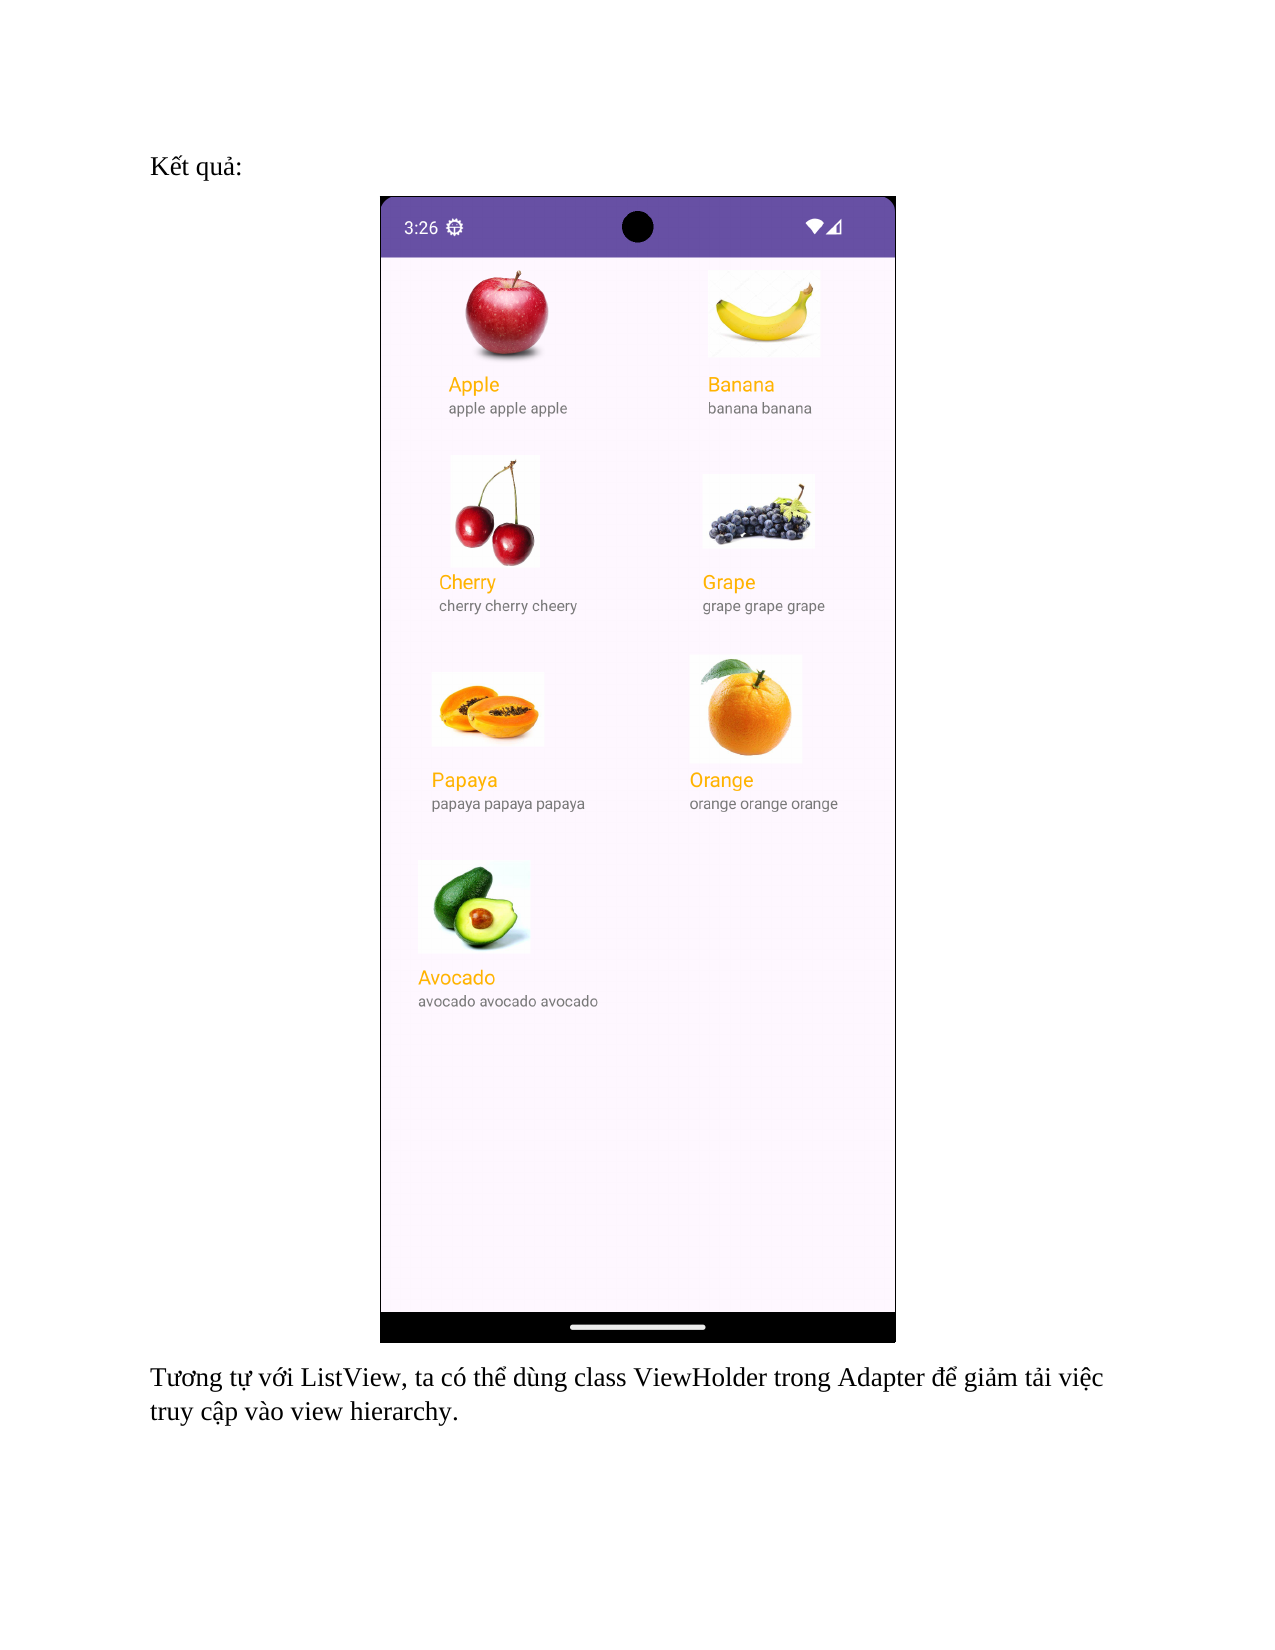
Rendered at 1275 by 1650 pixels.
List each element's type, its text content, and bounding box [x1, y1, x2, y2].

picture [381, 197, 895, 1342]
text Tương tự với ListView, ta có thể dùng class ViewHolder trong Adapter để giảm tải việc truy cập vào view hierarchy. [150, 1361, 1125, 1426]
subtitle Kết quả: [150, 150, 1125, 181]
